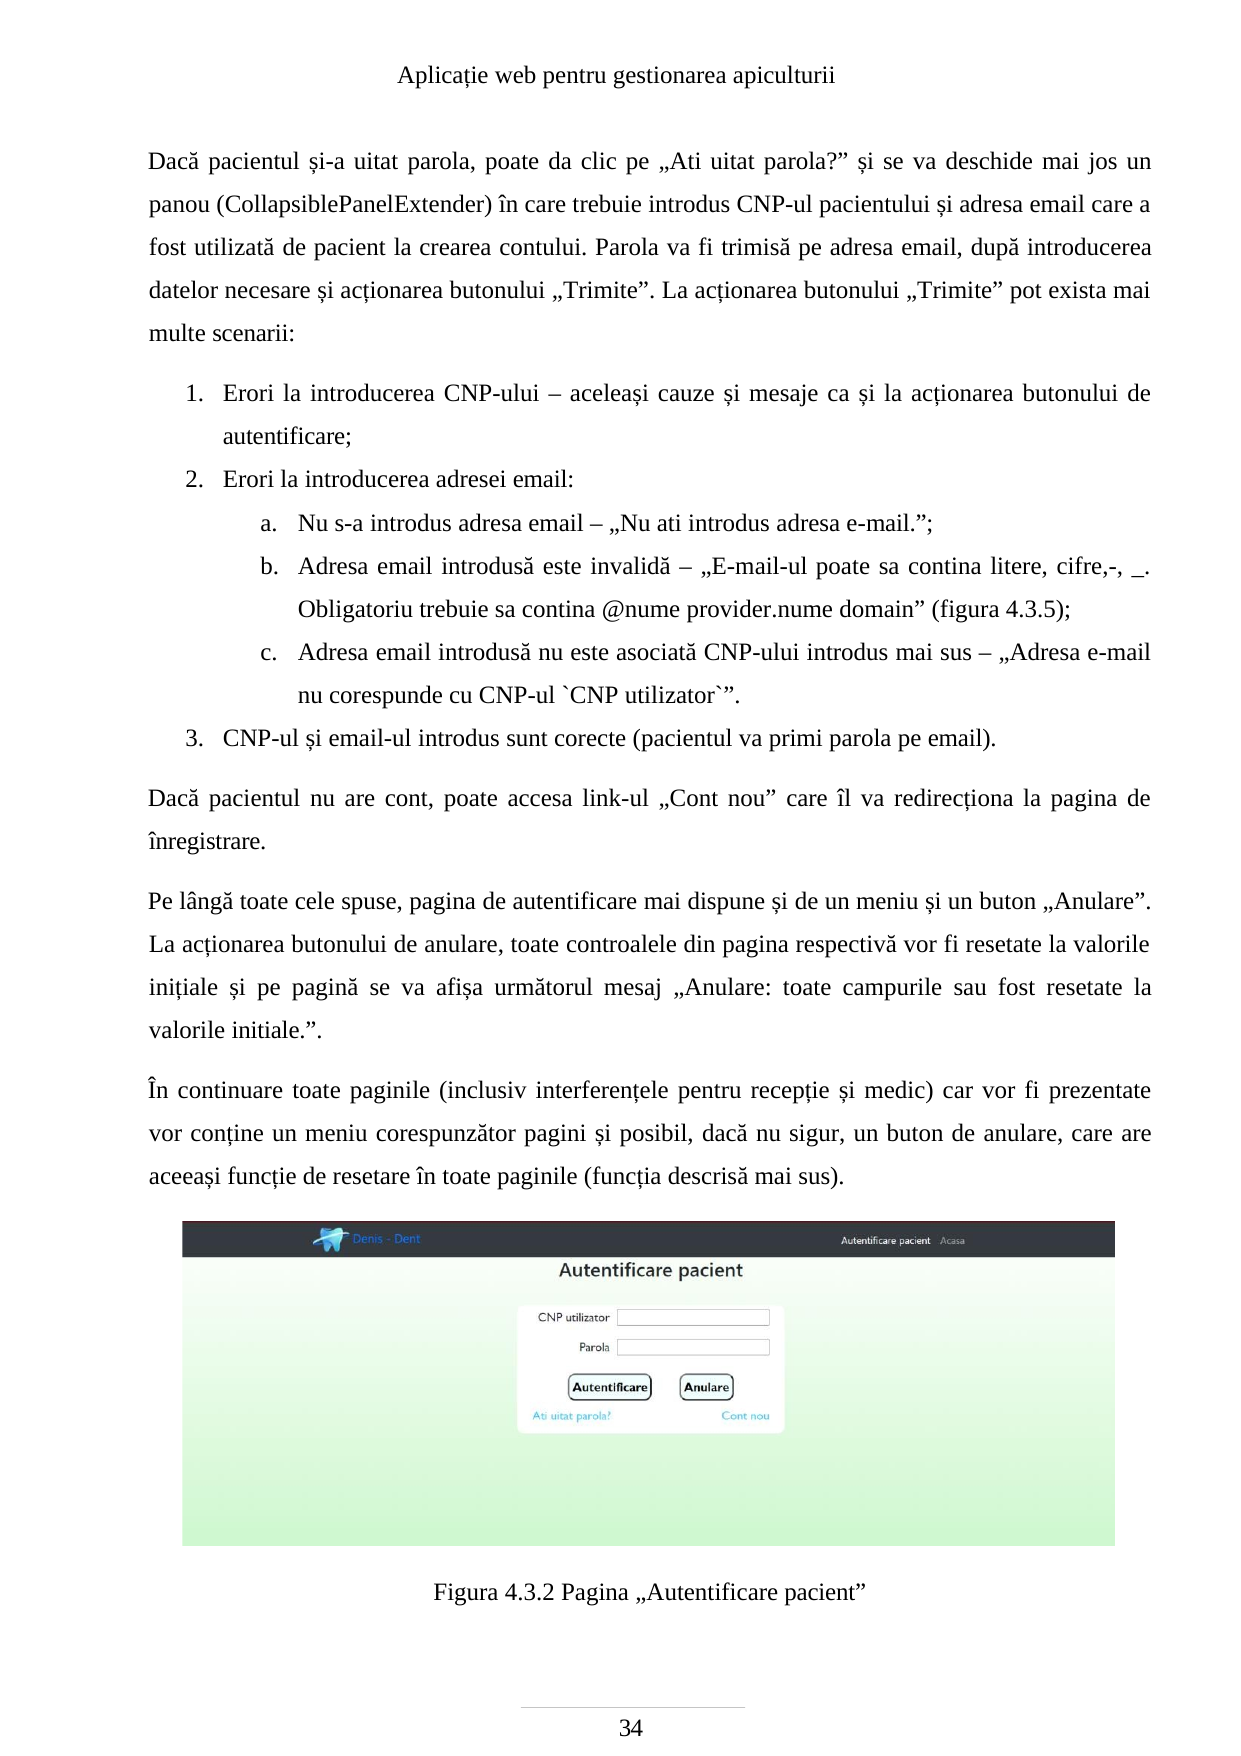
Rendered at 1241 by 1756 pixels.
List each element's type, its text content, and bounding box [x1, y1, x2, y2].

list Adresa email introdusă este invalidă – „E-mail-ul poate sa contina litere, cifre,-, _. Obligatoriu trebuie sa contina @nume provider.nume domain” (figura 4.3.5); [260, 551, 1152, 623]
list Erori la introducerea CNP-ului – aceleași cauze și mesaje ca și la acționarea butonului de autentificare; [185, 378, 1152, 450]
text Figura 4.3.2 Pagina „Autentificare pacient” [119, 1577, 1180, 1606]
picture [183, 1705, 1081, 1714]
text Dacă pacientul și-a uitat parola, poate da clic pe „Ati uitat parola?” și se va deschide mai jos un panou (CollapsiblePanelExtender) în care trebuie introdus CNP-ul pacientului și adresa email care a fost utilizată de pacient la crearea contului. Parola va fi trimisă pe adresa email, după introducerea datelor necesare și acționarea butonului „Trimite”. La acționarea butonului „Trimite” pot exista mai multe scenarii: [148, 146, 1152, 347]
list Adresa email introdusă nu este asociată CNP-ului introdus mai sus – „Adresa e-mail nu corespunde cu CNP-ul `CNP utilizator`”. [260, 637, 1152, 709]
list CNP-ul și email-ul introdus sunt corecte (pacientul va primi parola pe email). [185, 723, 1180, 752]
text Dacă pacientul nu are cont, poate accesa link-ul „Cont nou” care îl va redirecționa la pagina de înregistrare. [148, 783, 1152, 855]
picture [182, 1221, 1115, 1546]
list Erori la introducerea adresei email: [185, 464, 1180, 493]
text Pe lângă toate cele spuse, pagina de autentificare mai dispune și de un meniu și un buton „Anulare”. La acționarea butonului de anulare, toate controalele din pagina respectivă vor fi resetate la valorile inițiale și pe pagină se va afișa următorul mesaj „Anulare: toate campurile sau fost resetate la valorile initiale.”. [148, 886, 1152, 1044]
text În continuare toate paginile (inclusiv interferențele pentru recepție și medic) car vor fi prezentate vor conține un meniu corespunzător pagini și posibil, dacă nu sigur, un buton de anulare, care are aceeași funcție de resetare în toate paginile (funcția descrisă mai sus). [148, 1075, 1152, 1190]
list Nu s-a introdus adresa email – „Nu ati introdus adresa e-mail.”; [260, 508, 1180, 536]
